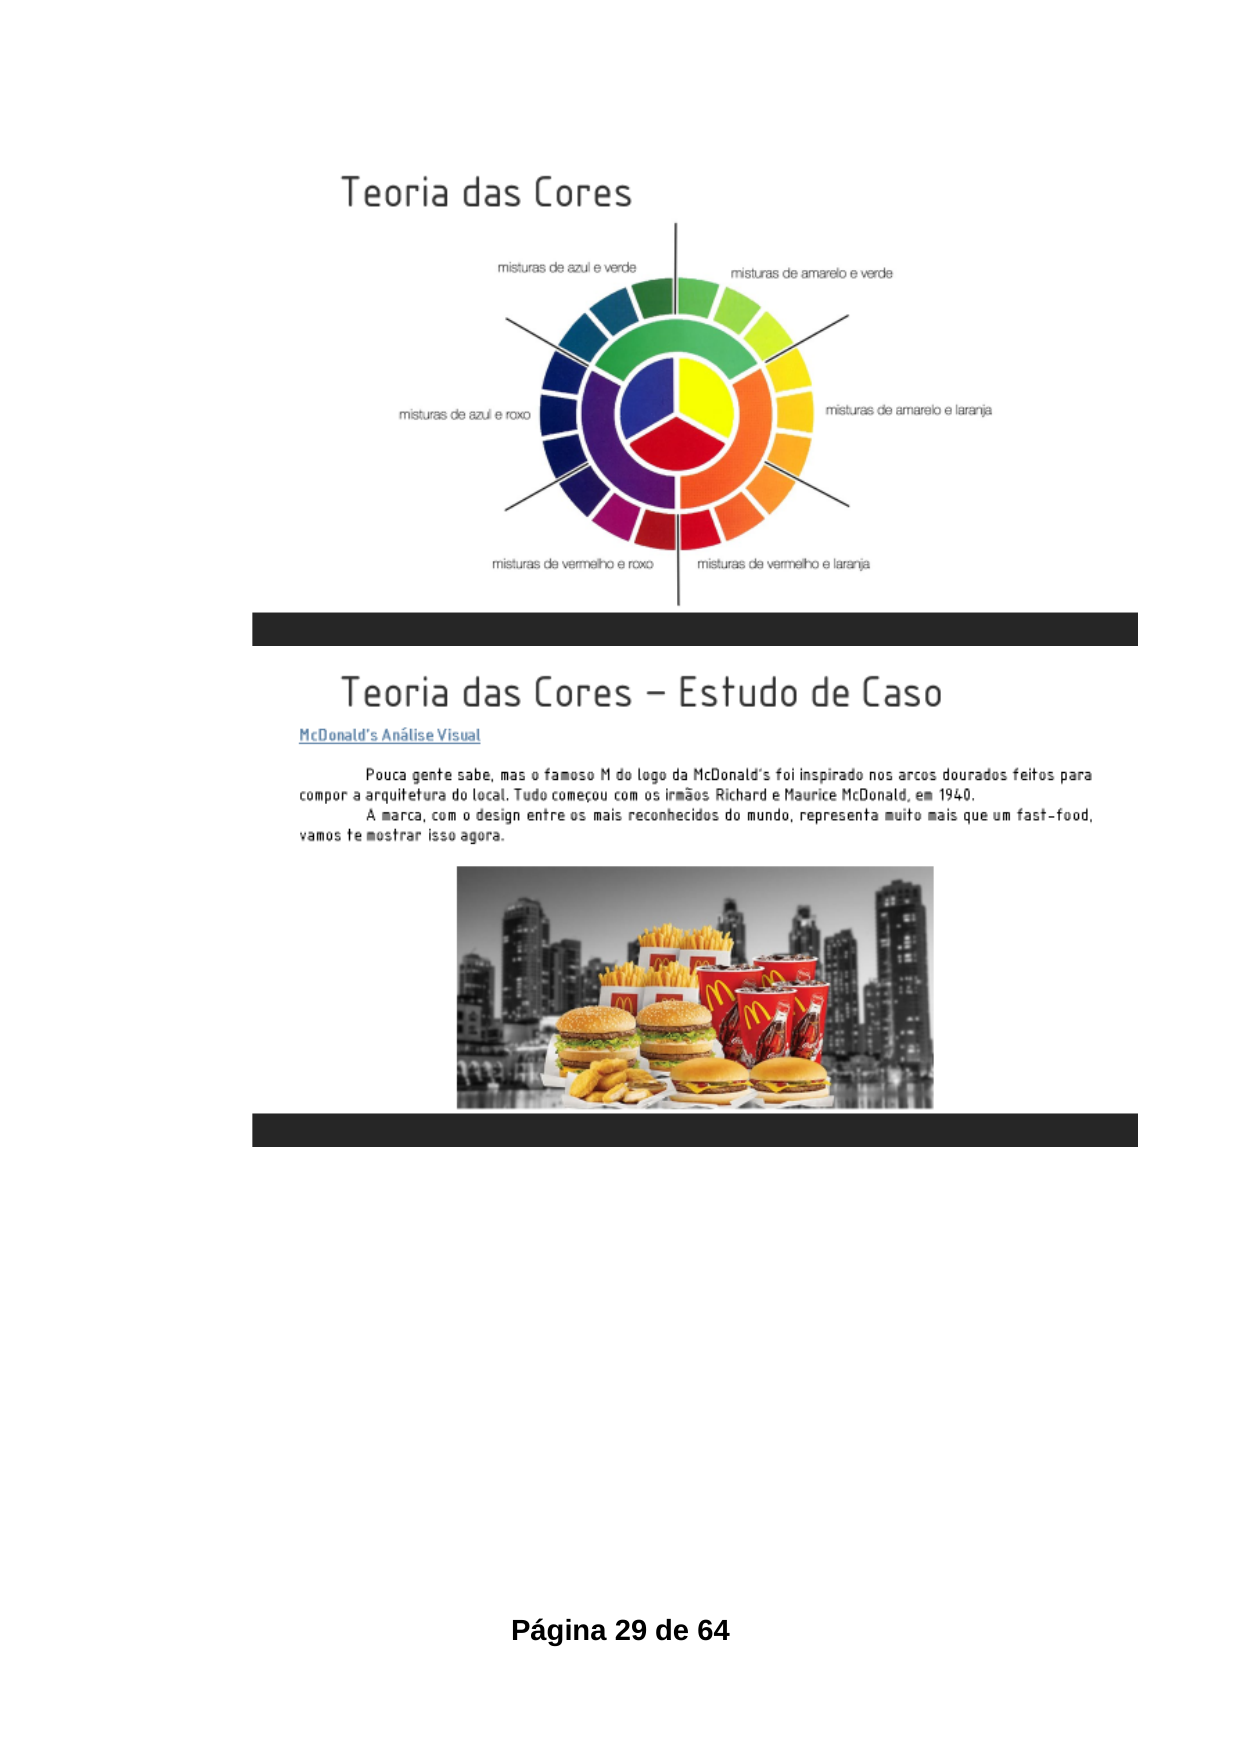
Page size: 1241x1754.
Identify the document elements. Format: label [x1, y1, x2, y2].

picture [252, 648, 1138, 1147]
picture [252, 147, 1138, 646]
